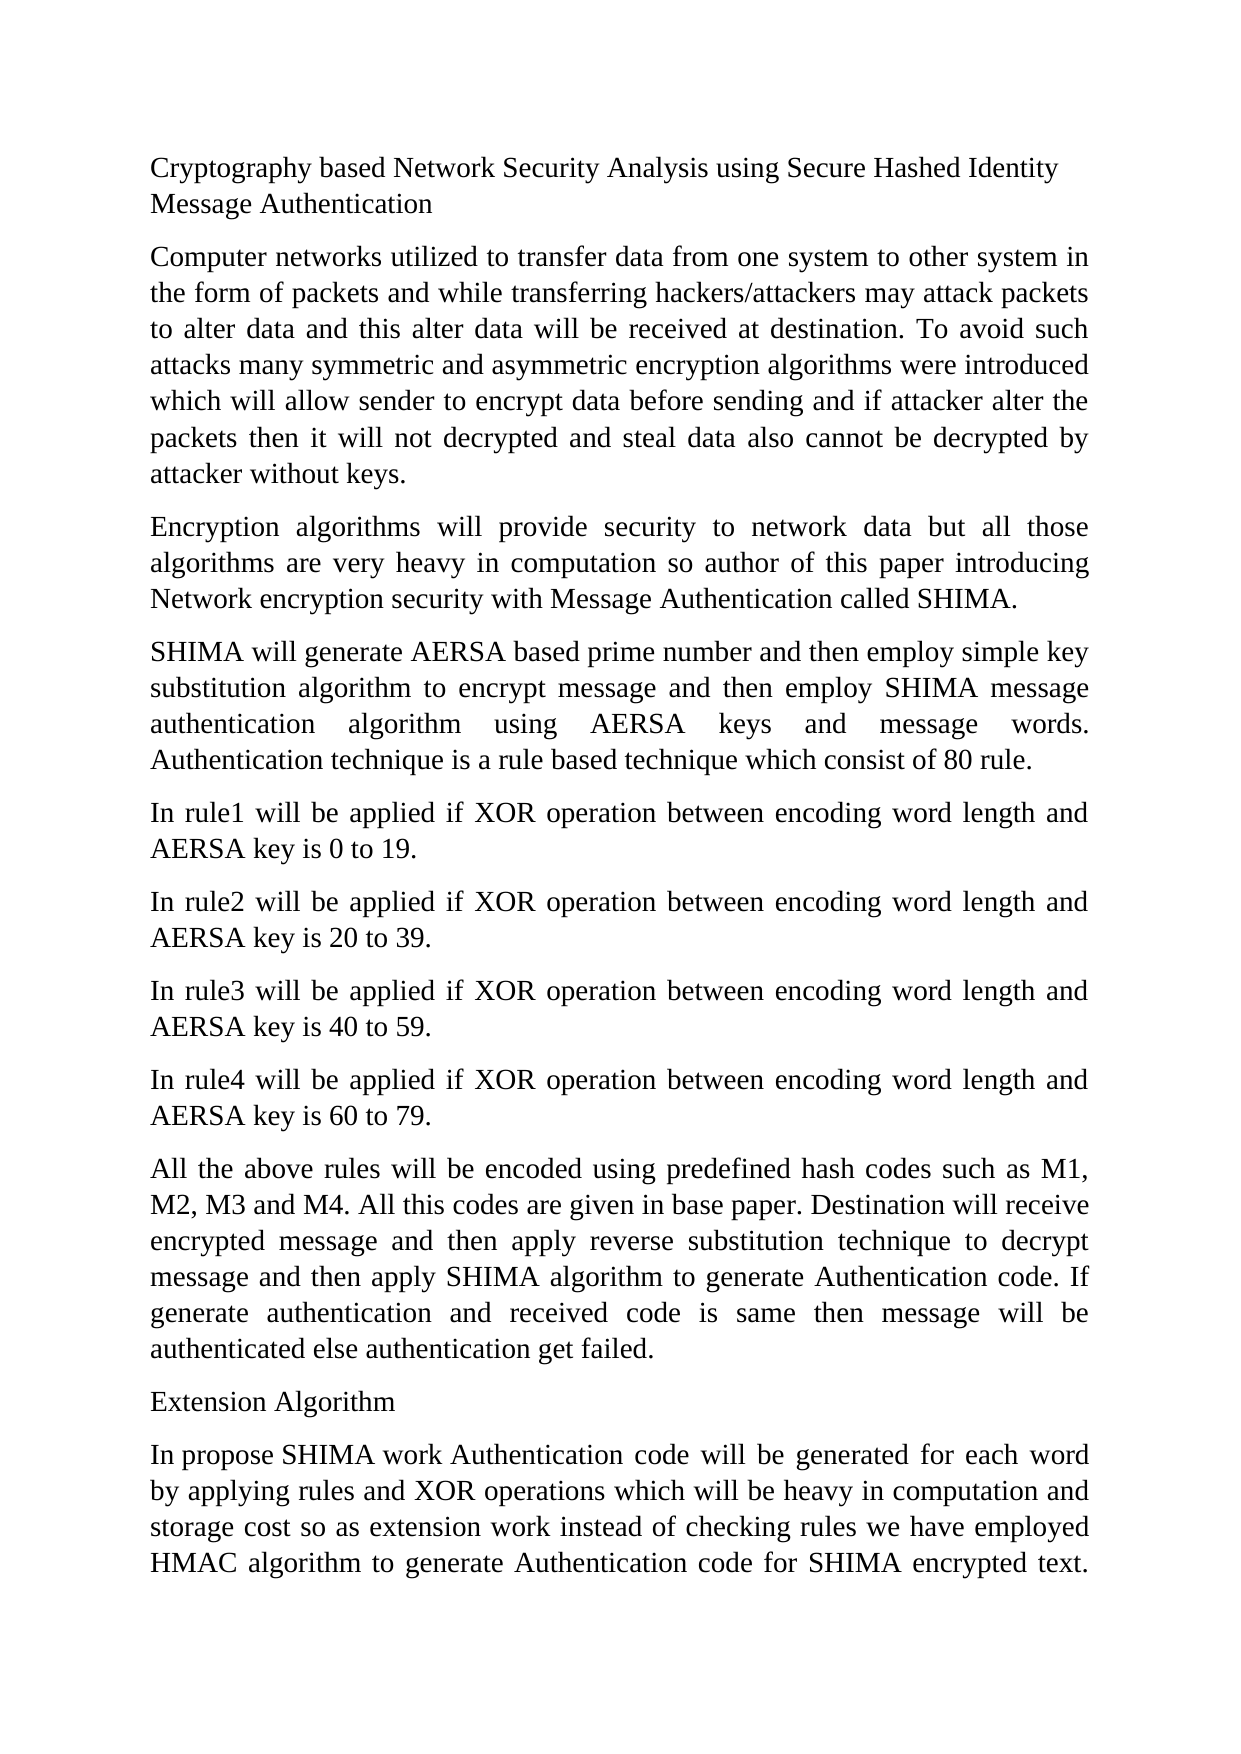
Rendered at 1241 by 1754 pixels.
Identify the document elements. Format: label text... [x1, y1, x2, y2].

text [150, 1437, 1090, 1579]
text In rule3 will be applied if XOR operation between encoding word length and AERSA key is 40 to 59. [150, 973, 1090, 1043]
text Encryption algorithms will provide security to network data but all those algorithms are very heavy in computation so author of this paper introducing Network encryption security with Message Authentication called SHIMA. [150, 509, 1090, 614]
text Extension Algorithm [150, 1384, 1090, 1418]
text In rule4 will be applied if XOR operation between encoding word length and AERSA key is 60 to 79. [150, 1062, 1090, 1132]
text All the above rules will be encoded using predefined hash codes such as M1, M2, M3 and M4. All this codes are given in base paper. Destination will receive encrypted message and then apply reverse substitution technique to decrypt message and then apply SHIMA algorithm to generate Authentication code. If generate authentication and received code is same then message will be authenticated else authentication get failed. [150, 1151, 1090, 1365]
text Computer networks utilized to transfer data from one system to other system in the form of packets and while transferring hackers/attackers may attack packets to alter data and this alter data will be received at destination. To avoid such attacks many symmetric and asymmetric encryption algorithms were introduced which will allow sender to encrypt data before sending and if attacker alter the packets then it will not decrypted and steal data also cannot be decrypted by attacker without keys. [150, 239, 1090, 489]
text In rule1 will be applied if XOR operation between encoding word length and AERSA key is 0 to 19. [150, 795, 1090, 865]
text Cryptography based Network Security Analysis using Secure Hashed Identity Message Authentication [150, 150, 1090, 220]
text In rule2 will be applied if XOR operation between encoding word length and AERSA key is 20 to 39. [150, 884, 1090, 954]
text SHIMA will generate AERSA based prime number and then employ simple key substitution algorithm to encrypt message and then employ SHIMA message authentication algorithm using AERSA keys and message words. Authentication technique is a rule based technique which consist of 80 rule. [150, 634, 1090, 776]
